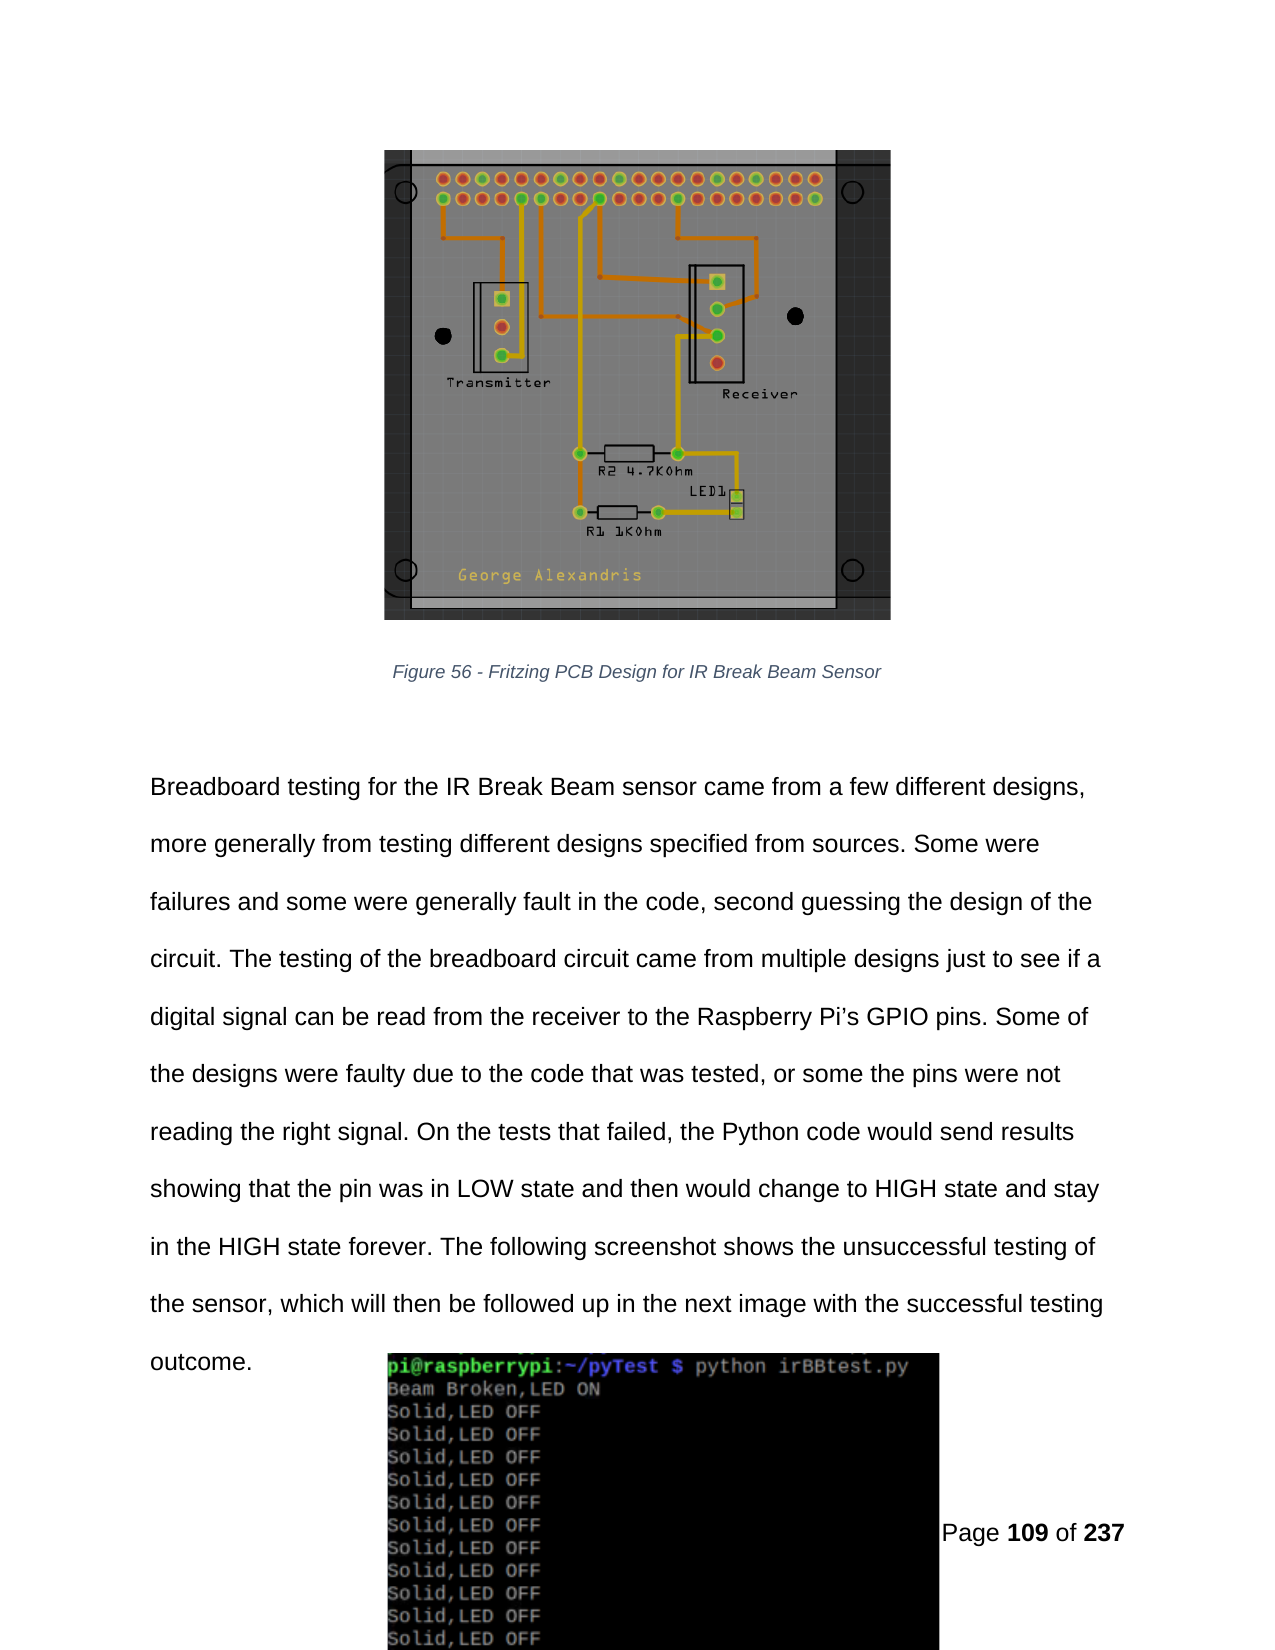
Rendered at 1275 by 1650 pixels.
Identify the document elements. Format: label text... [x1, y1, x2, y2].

text Breadboard testing for the IR Break Beam sensor came from a few different designs, more generally from testing different designs specified from sources. Some were failures and some were generally fault in the code, second guessing the design of the circuit. The testing of the breadboard circuit came from multiple designs just to see if a digital signal can be read from the receiver to the Raspberry Pi’s GPIO pins. Some of the designs were faulty due to the code that was tested, or some the pins were not reading the right signal. On the tests that failed, the Python code would send results showing that the pin was in LOW state and then would change to HIGH state and stay in the HIGH state forever. The following screenshot shows the unsuccessful testing of the sensor, which will then be followed up in the next image with the successful testing outcome. [150, 772, 1125, 1376]
picture [384, 150, 891, 620]
picture [387, 1353, 940, 1650]
